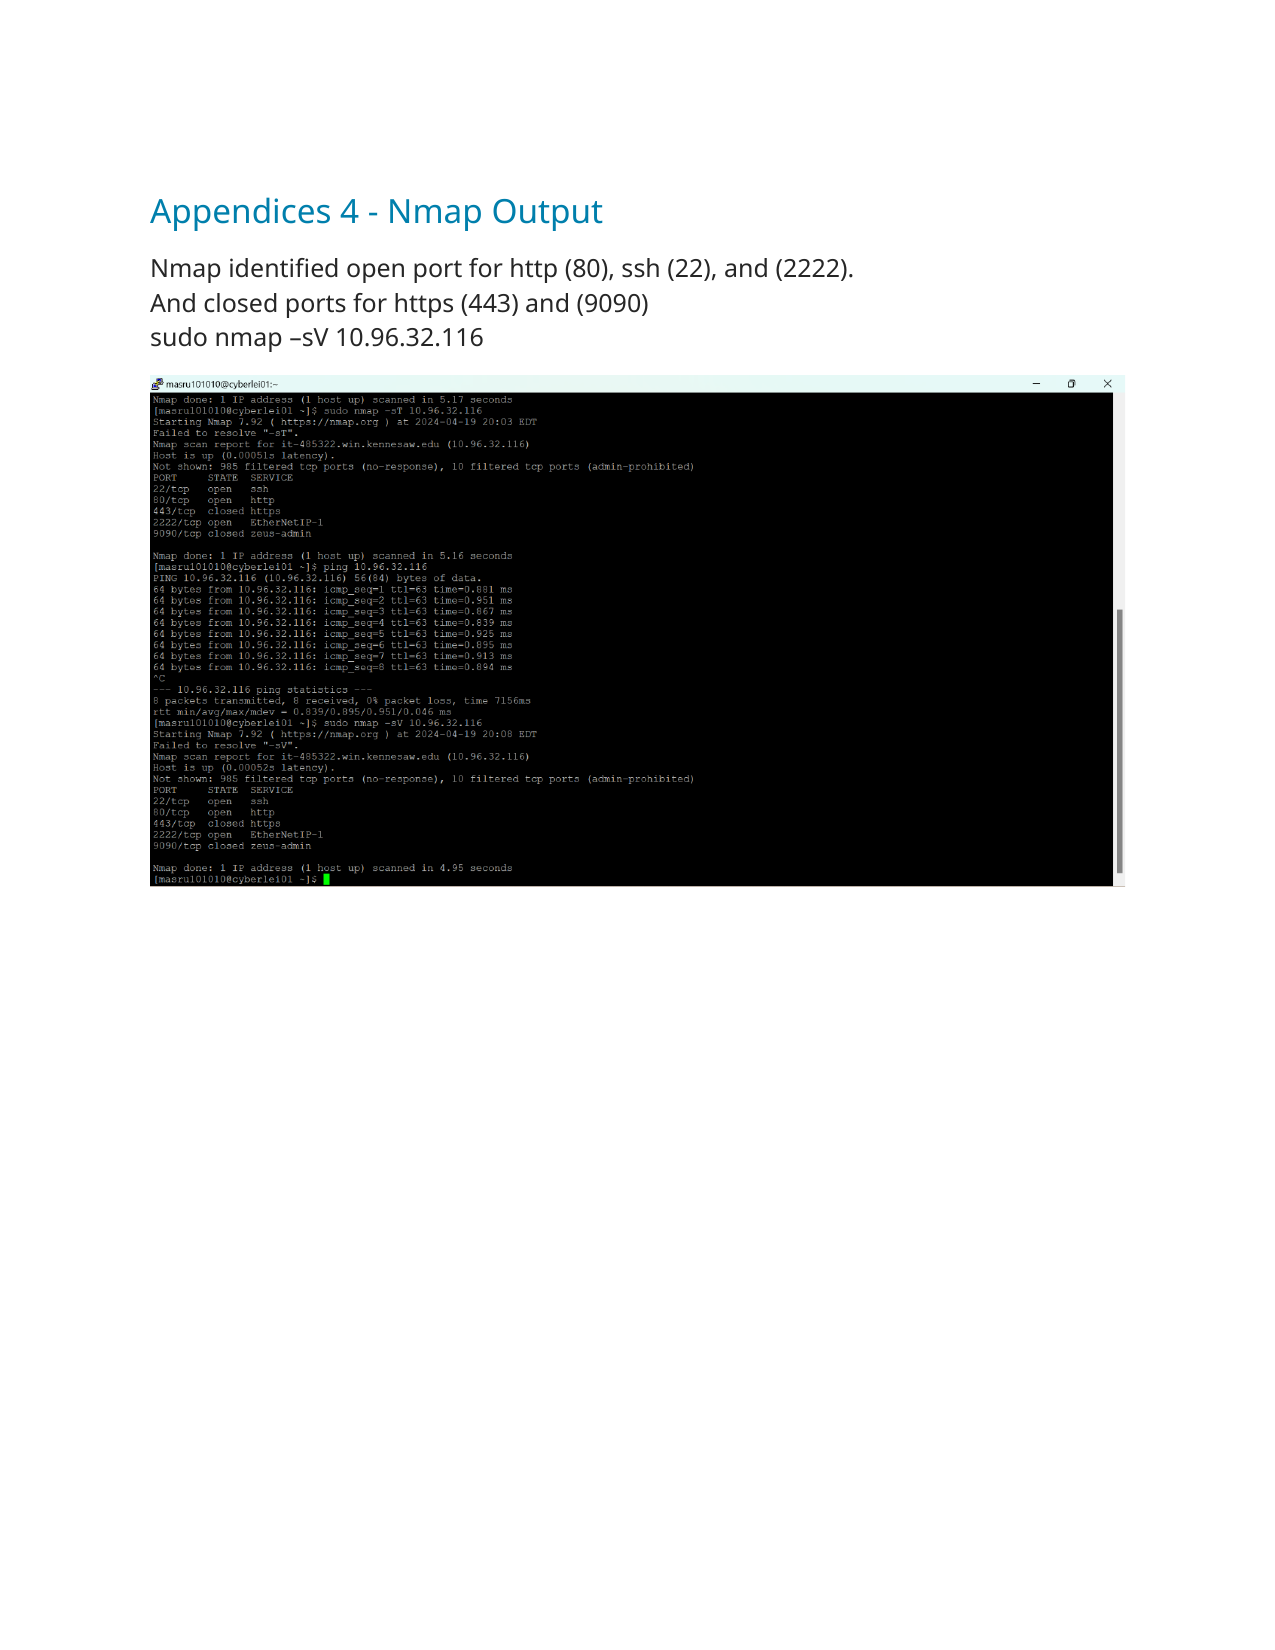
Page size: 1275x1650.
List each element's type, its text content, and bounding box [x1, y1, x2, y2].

text And closed ports for https (443) and (9090) [150, 285, 1125, 319]
text Nmap identified open port for http (80), ssh (22), and (2222). [150, 251, 1125, 285]
text sudo nmap –sV 10.96.32.116 [150, 319, 1125, 353]
subtitle Appendices 4 - Nmap Output [150, 188, 1125, 233]
picture [150, 375, 1125, 887]
